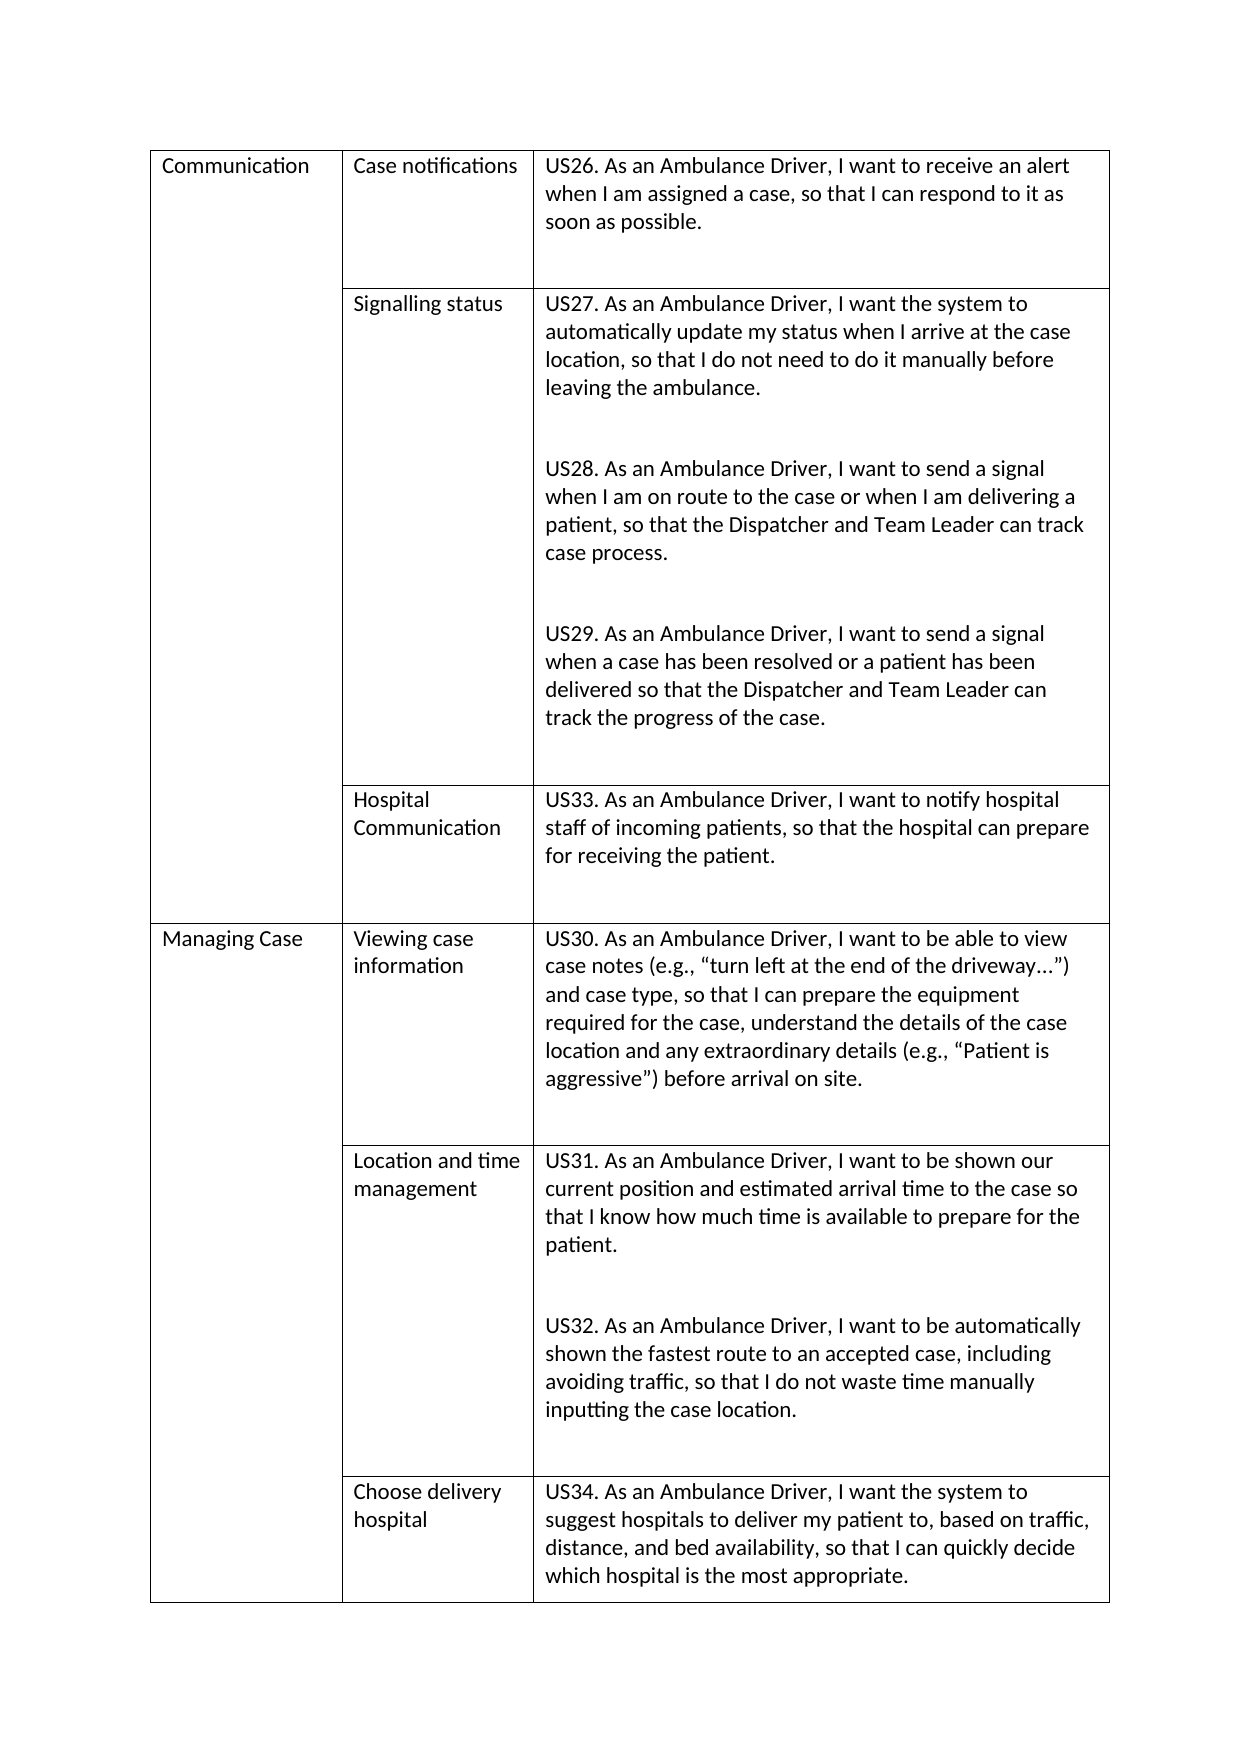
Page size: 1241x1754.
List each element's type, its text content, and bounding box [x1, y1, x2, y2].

table_cell Signalling status [343, 289, 533, 784]
table_cell US31. As an Ambulance Driver, I want to be shown our current position and estimated arrival time to the case so that I know how much time is available to prepare for the patient. US32. As an Ambulance Driver, I want to be automatically shown the fastest route to an accepted case, including avoiding traffic, so that I do not waste time manually inputting the case location. [534, 1146, 1109, 1476]
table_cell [534, 1477, 1109, 1602]
table_cell US30. As an Ambulance Driver, I want to be able to view case notes (e.g., “turn left at the end of the driveway...”) and case type, so that I can prepare the equipment required for the case, understand the details of the case location and any extraordinary details (e.g., “Patient is aggressive”) before arrival on site. [534, 924, 1109, 1145]
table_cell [343, 1477, 533, 1602]
table_cell Location and time management [343, 1146, 533, 1476]
table_cell Viewing case information [343, 924, 533, 1145]
table_cell US27. As an Ambulance Driver, I want the system to automatically update my status when I arrive at the case location, so that I do not need to do it manually before leaving the ambulance. US28. As an Ambulance Driver, I want to send a signal when I am on route to the case or when I am delivering a patient, so that the Dispatcher and Team Leader can track case process. US29. As an Ambulance Driver, I want to send a signal when a case has been resolved or a patient has been delivered so that the Dispatcher and Team Leader can track the progress of the case. [534, 289, 1109, 784]
table_cell Managing Case [151, 924, 342, 1602]
table_cell Communication [151, 151, 342, 923]
table_cell Hospital Communication [343, 786, 533, 923]
table_cell US33. As an Ambulance Driver, I want to notify hospital staff of incoming patients, so that the hospital can prepare for receiving the patient. [534, 786, 1109, 923]
table_cell Case notifications [343, 151, 533, 288]
table_cell US26. As an Ambulance Driver, I want to receive an alert when I am assigned a case, so that I can respond to it as soon as possible. [534, 151, 1109, 288]
